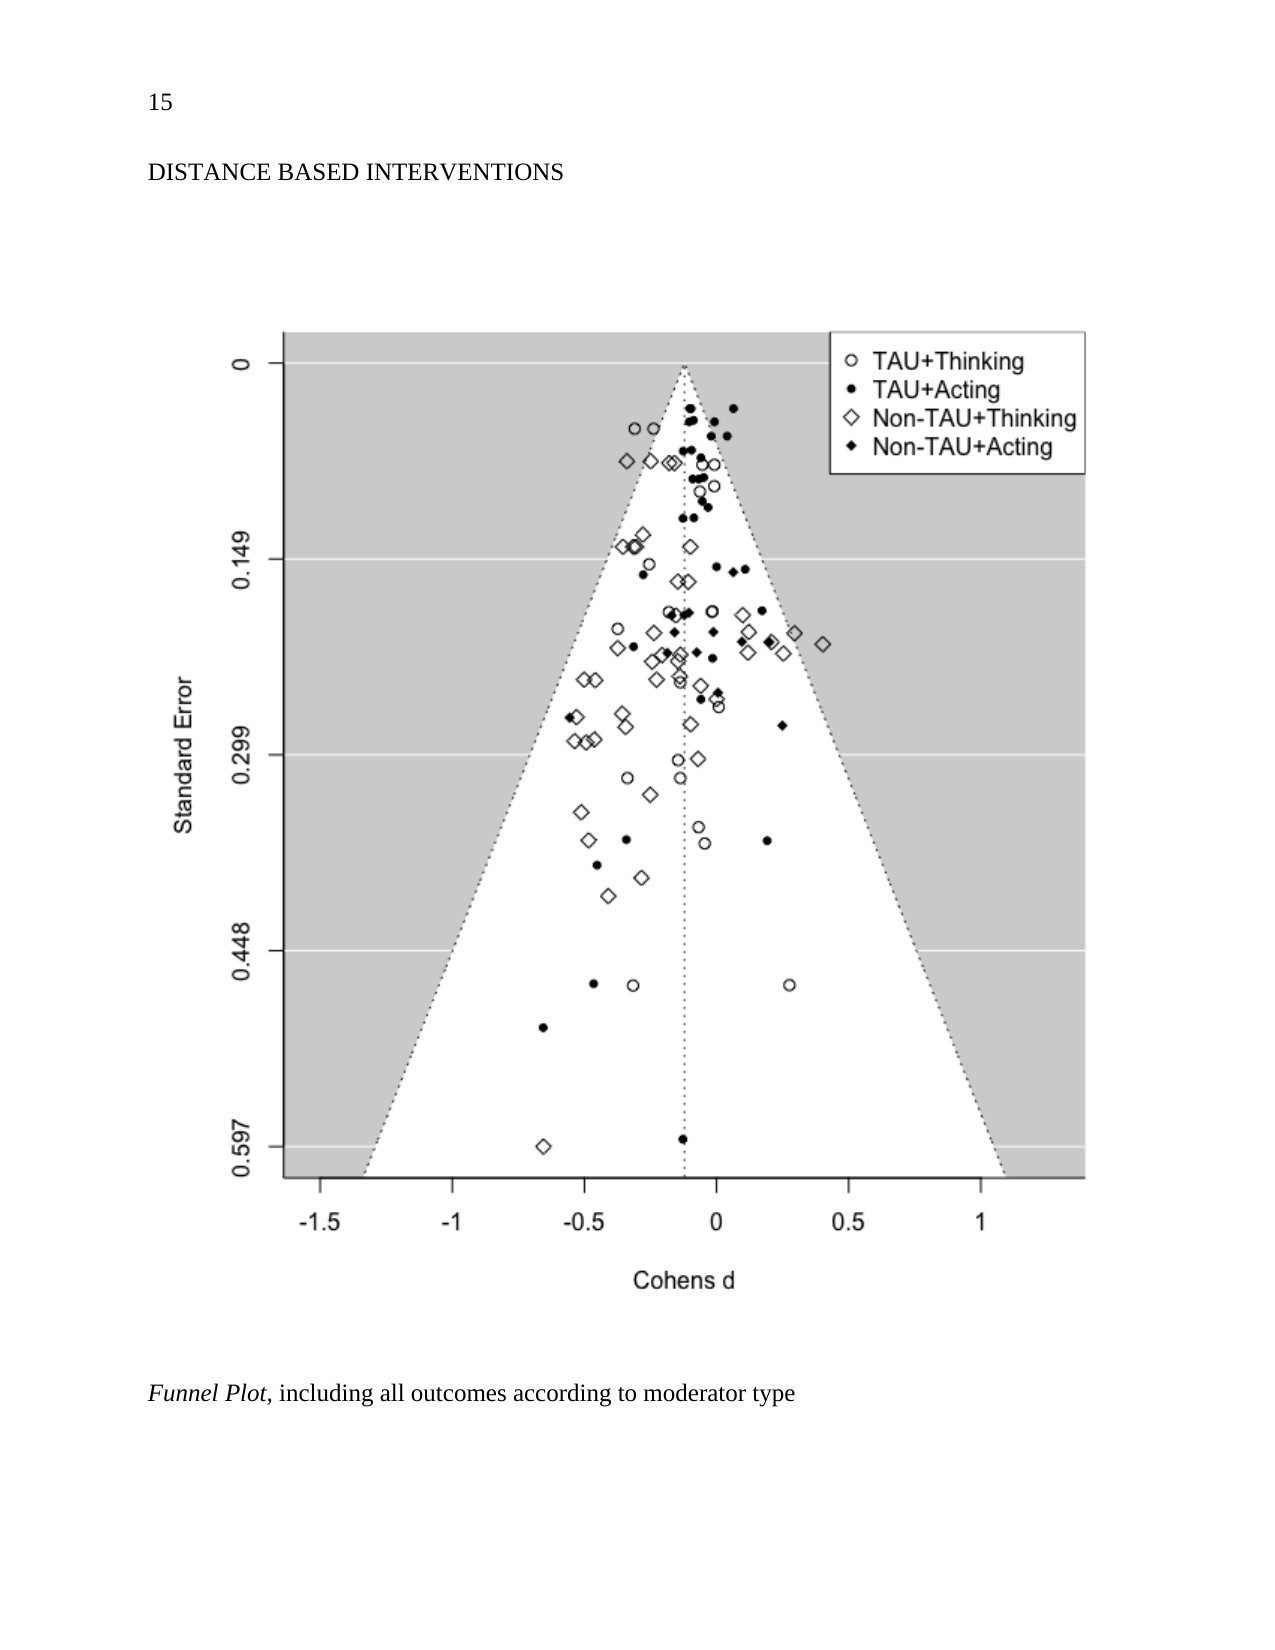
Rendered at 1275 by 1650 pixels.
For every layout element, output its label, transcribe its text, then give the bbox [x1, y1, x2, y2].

text Funnel Plot, including all outcomes according to moderator type [148, 1378, 1127, 1407]
picture [166, 215, 1146, 1325]
